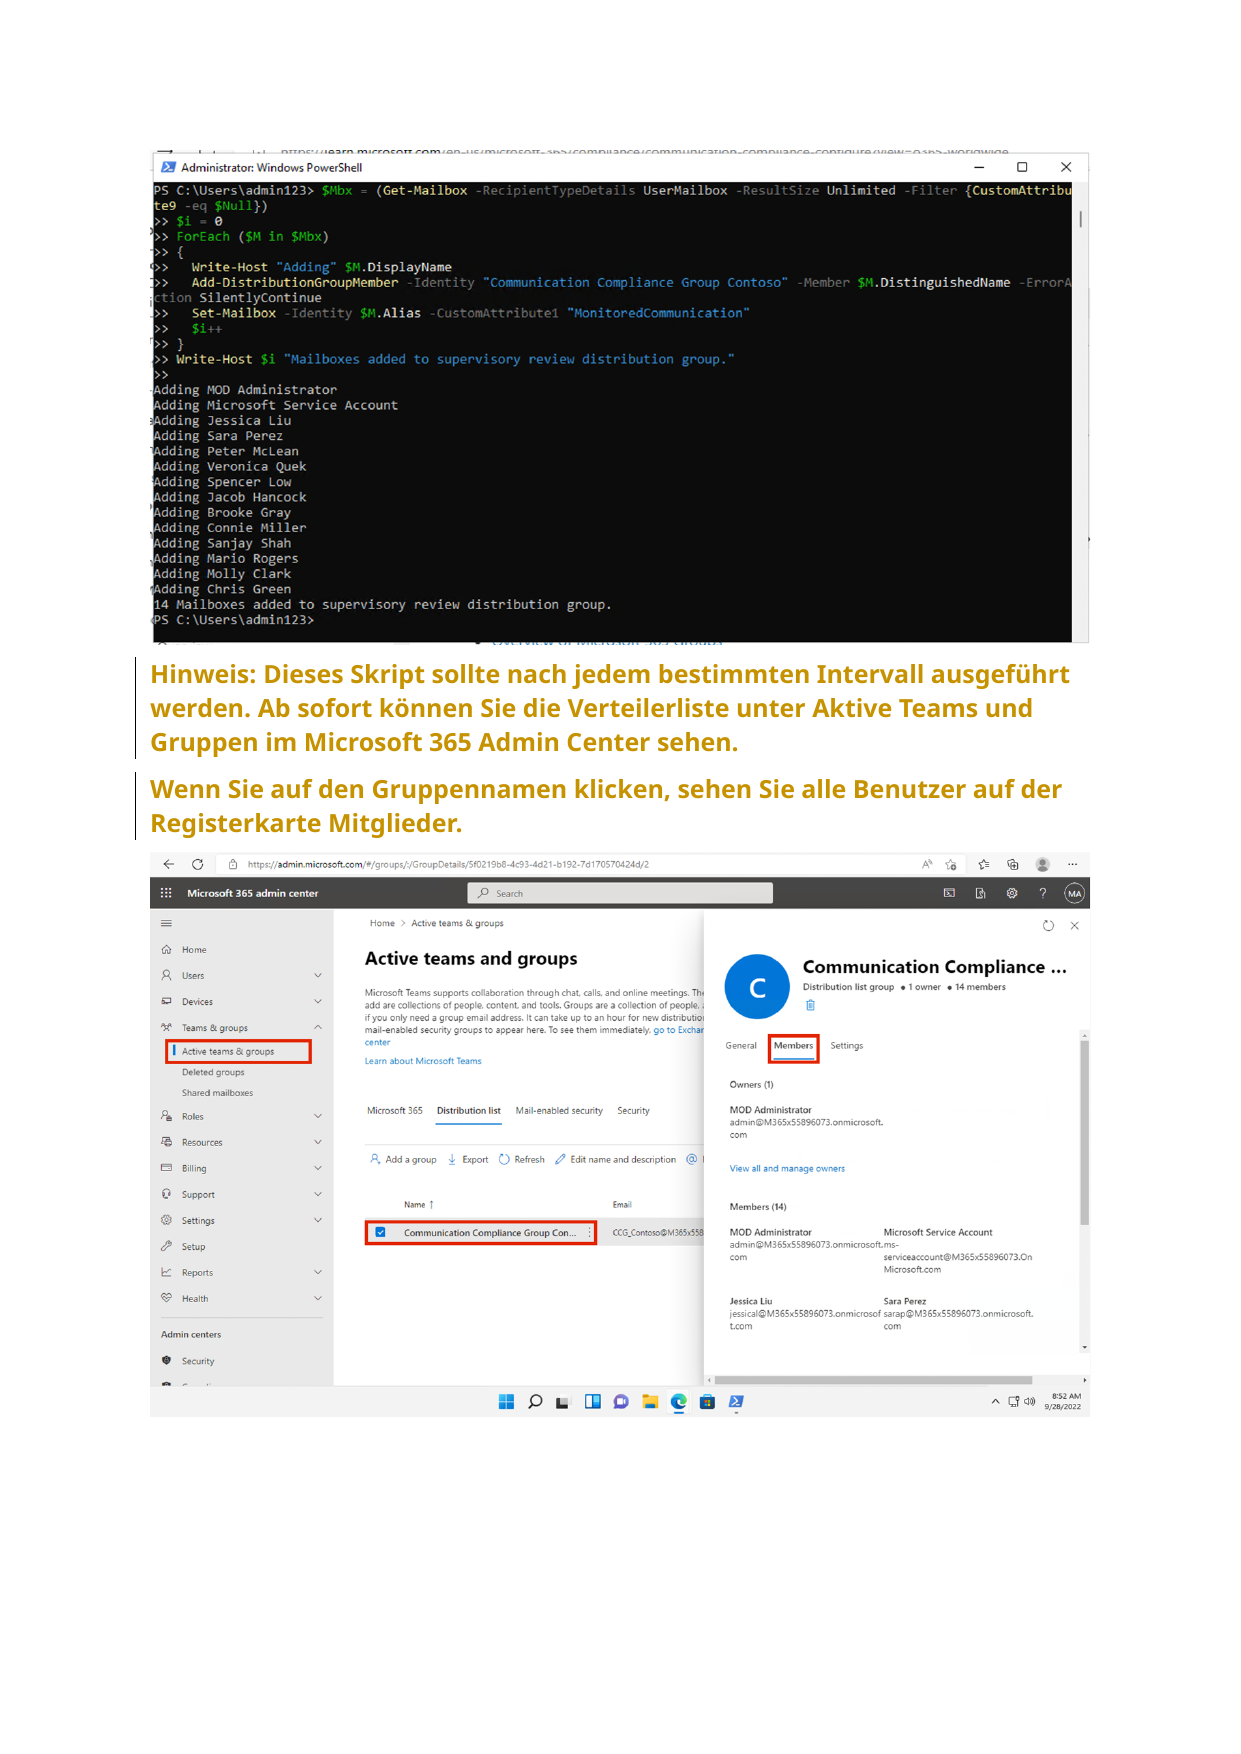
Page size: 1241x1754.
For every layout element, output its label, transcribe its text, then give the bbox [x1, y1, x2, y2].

picture [150, 150, 1091, 645]
text Hinweis: Dieses Skript sollte nach jedem bestimmten Intervall ausgeführt werden. Ab sofort können Sie die Verteilerliste unter Aktive Teams und Gruppen im Microsoft 365 Admin Center sehen. [150, 657, 1090, 759]
picture [150, 852, 1091, 1417]
text Wenn Sie auf den Gruppennamen klicken, sehen Sie alle Benutzer auf der Registerkarte Mitglieder. [150, 772, 1090, 840]
